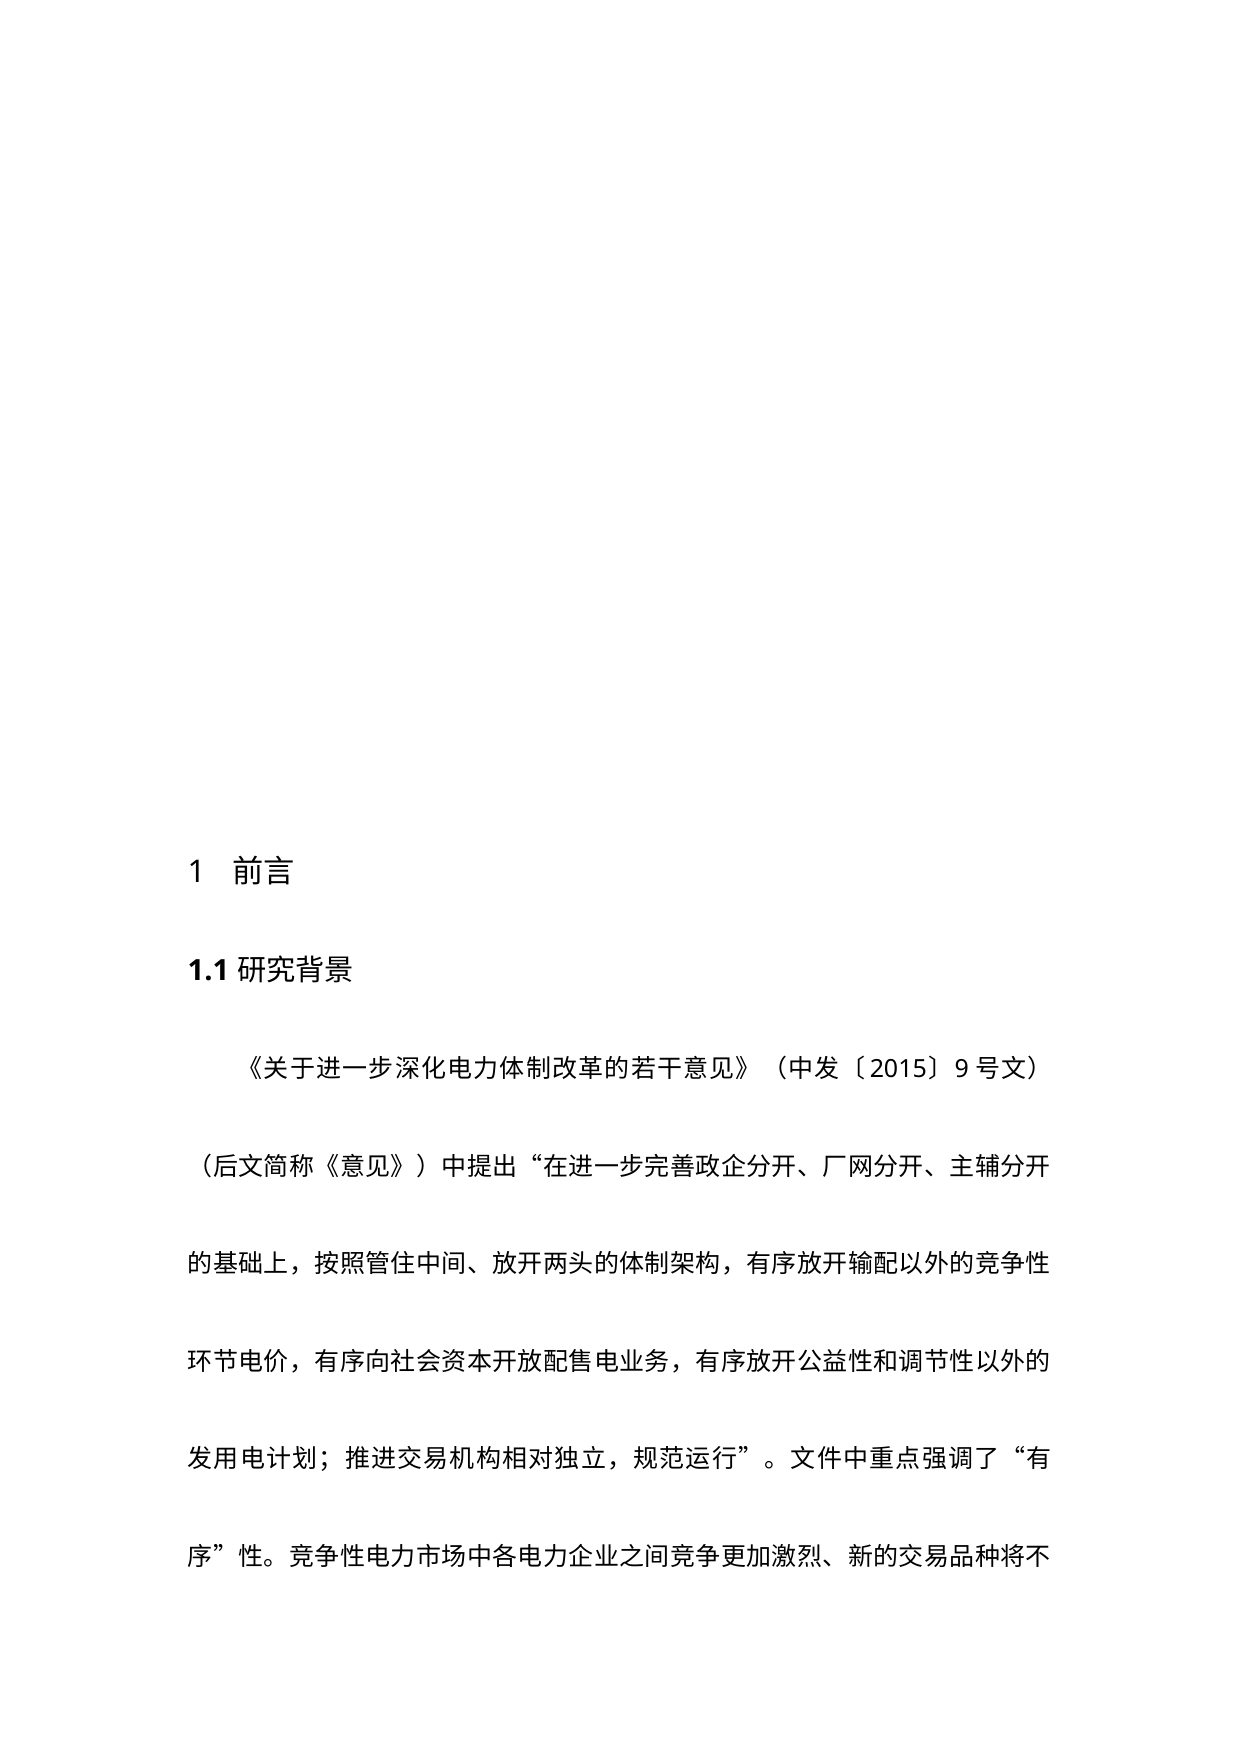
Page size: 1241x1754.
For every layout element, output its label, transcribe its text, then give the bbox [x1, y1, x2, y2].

subtitle 前言 [187, 838, 1053, 903]
subtitle 研究背景 [187, 937, 1053, 1002]
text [187, 1034, 1053, 1587]
